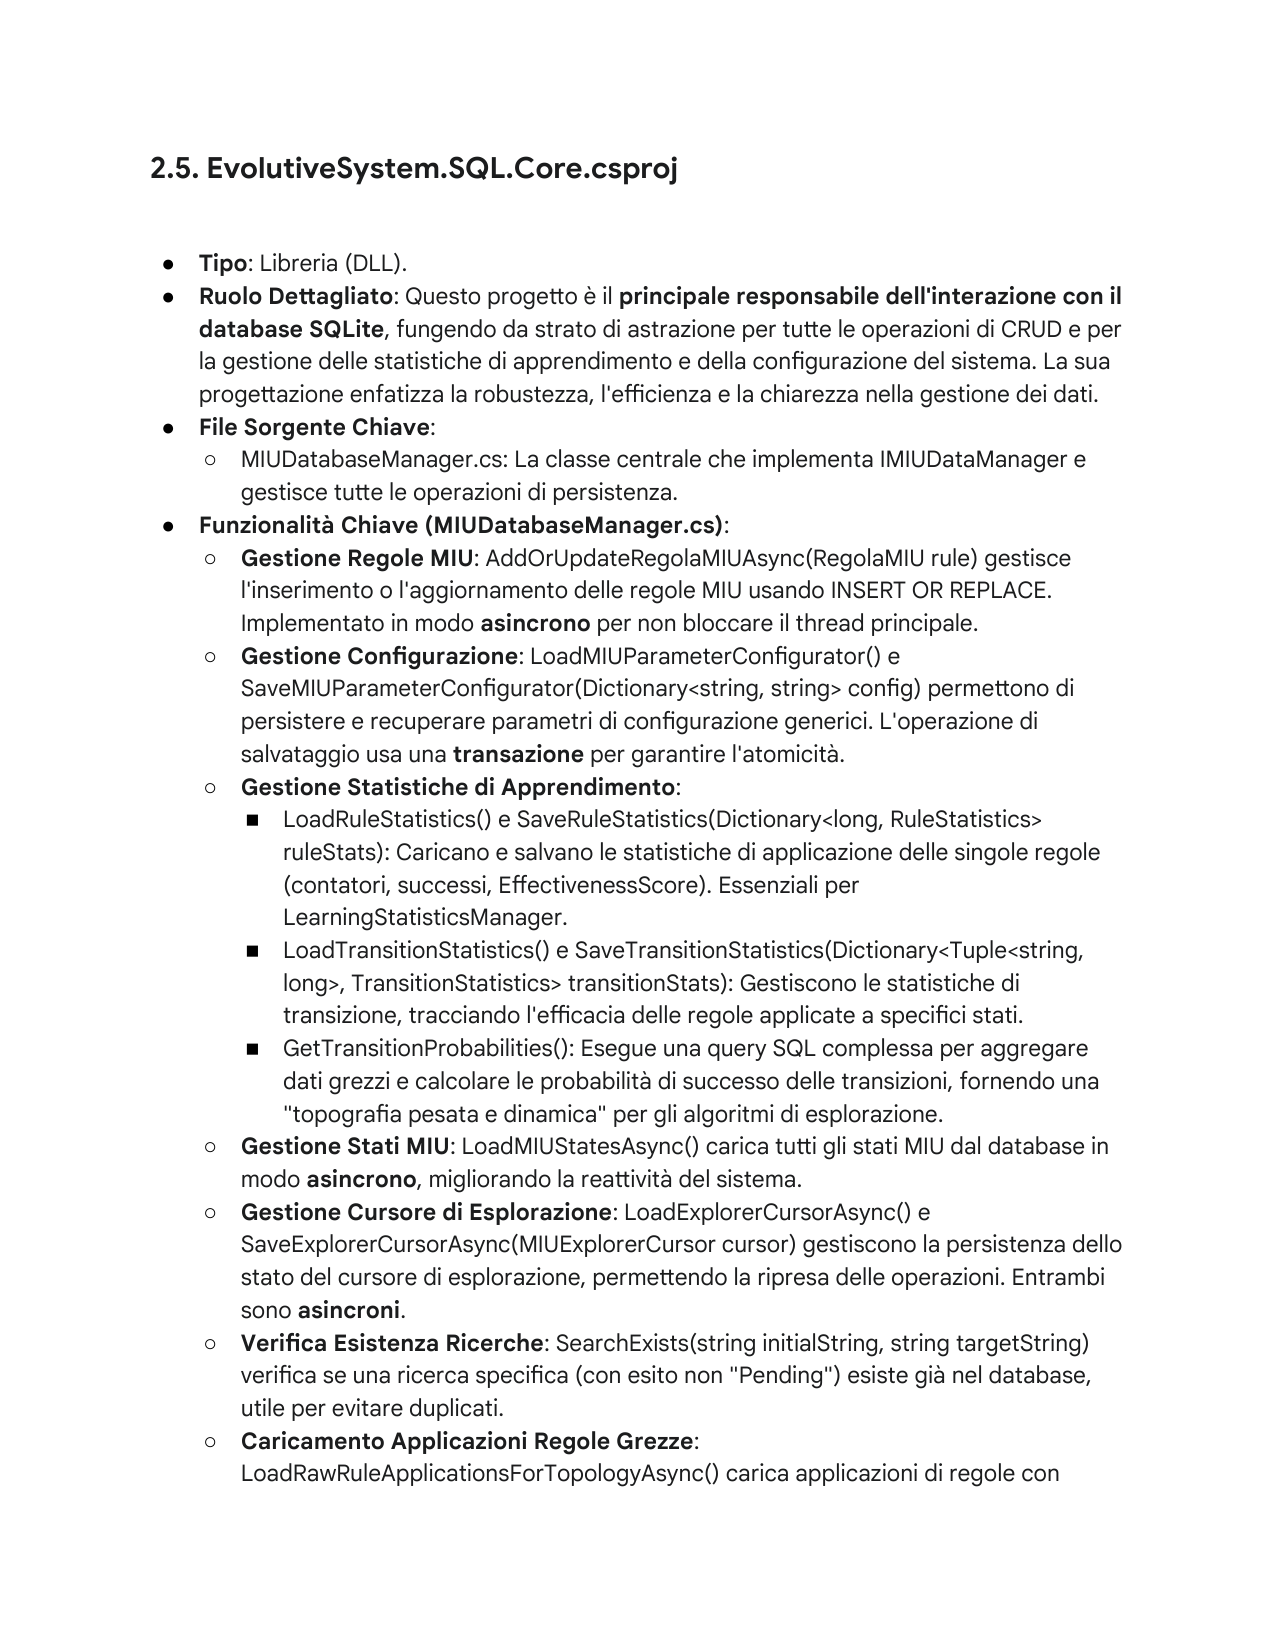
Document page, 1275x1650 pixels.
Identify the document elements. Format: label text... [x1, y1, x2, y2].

list Gestione Statistiche di Apprendimento: [203, 773, 1125, 801]
list Tipo: Libreria (DLL). [161, 249, 1125, 278]
list Verifica Esistenza Ricerche: SearchExists(string initialString, string targetString) verifica se una ricerca specifica (con esito non "Pending") esiste già nel database, utile per evitare duplicati. [203, 1329, 1125, 1423]
list GetTransitionProbabilities(): Esegue una query SQL complessa per aggregare dati grezzi e calcolare le probabilità di successo delle transizioni, fornendo una "topografia pesata e dinamica" per gli algoritmi di esplorazione. [245, 1034, 1125, 1128]
list LoadTransitionStatistics() e SaveTransitionStatistics(Dictionary<Tuple<string, long>, TransitionStatistics> transitionStats): Gestiscono le statistiche di transizione, tracciando l'efficacia delle regole applicate a specifici stati. [245, 936, 1125, 1030]
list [203, 1427, 1125, 1488]
list File Sorgente Chiave: [161, 413, 1125, 442]
list Gestione Stati MIU: LoadMIUStatesAsync() carica tutti gli stati MIU dal database in modo asincrono, migliorando la reattività del sistema. [203, 1132, 1125, 1194]
subtitle 2.5. EvolutiveSystem.SQL.Core.csproj [150, 150, 1125, 187]
list Funzionalità Chiave (MIUDatabaseManager.cs): [161, 511, 1125, 540]
list Ruolo Dettagliato: Questo progetto è il principale responsabile dell'interazione con il database SQLite, fungendo da strato di astrazione per tutte le operazioni di CRUD e per la gestione delle statistiche di apprendimento e della configurazione del sistema. La sua progettazione enfatizza la robustezza, l'efficienza e la chiarezza nella gestione dei dati. [161, 282, 1125, 409]
list LoadRuleStatistics() e SaveRuleStatistics(Dictionary<long, RuleStatistics> ruleStats): Caricano e salvano le statistiche di applicazione delle singole regole (contatori, successi, EffectivenessScore). Essenziali per LearningStatisticsManager. [245, 805, 1125, 932]
list Gestione Configurazione: LoadMIUParameterConfigurator() e SaveMIUParameterConfigurator(Dictionary<string, string> config) permettono di persistere e recuperare parametri di configurazione generici. L'operazione di salvataggio usa una transazione per garantire l'atomicità. [203, 642, 1125, 769]
list Gestione Cursore di Esplorazione: LoadExplorerCursorAsync() e SaveExplorerCursorAsync(MIUExplorerCursor cursor) gestiscono la persistenza dello stato del cursore di esplorazione, permettendo la ripresa delle operazioni. Entrambi sono asincroni. [203, 1198, 1125, 1325]
list MIUDatabaseManager.cs: La classe centrale che implementa IMIUDataManager e gestisce tutte le operazioni di persistenza. [203, 446, 1125, 507]
list Gestione Regole MIU: AddOrUpdateRegolaMIUAsync(RegolaMIU rule) gestisce l'inserimento o l'aggiornamento delle regole MIU usando INSERT OR REPLACE. Implementato in modo asincrono per non bloccare il thread principale. [203, 544, 1125, 638]
